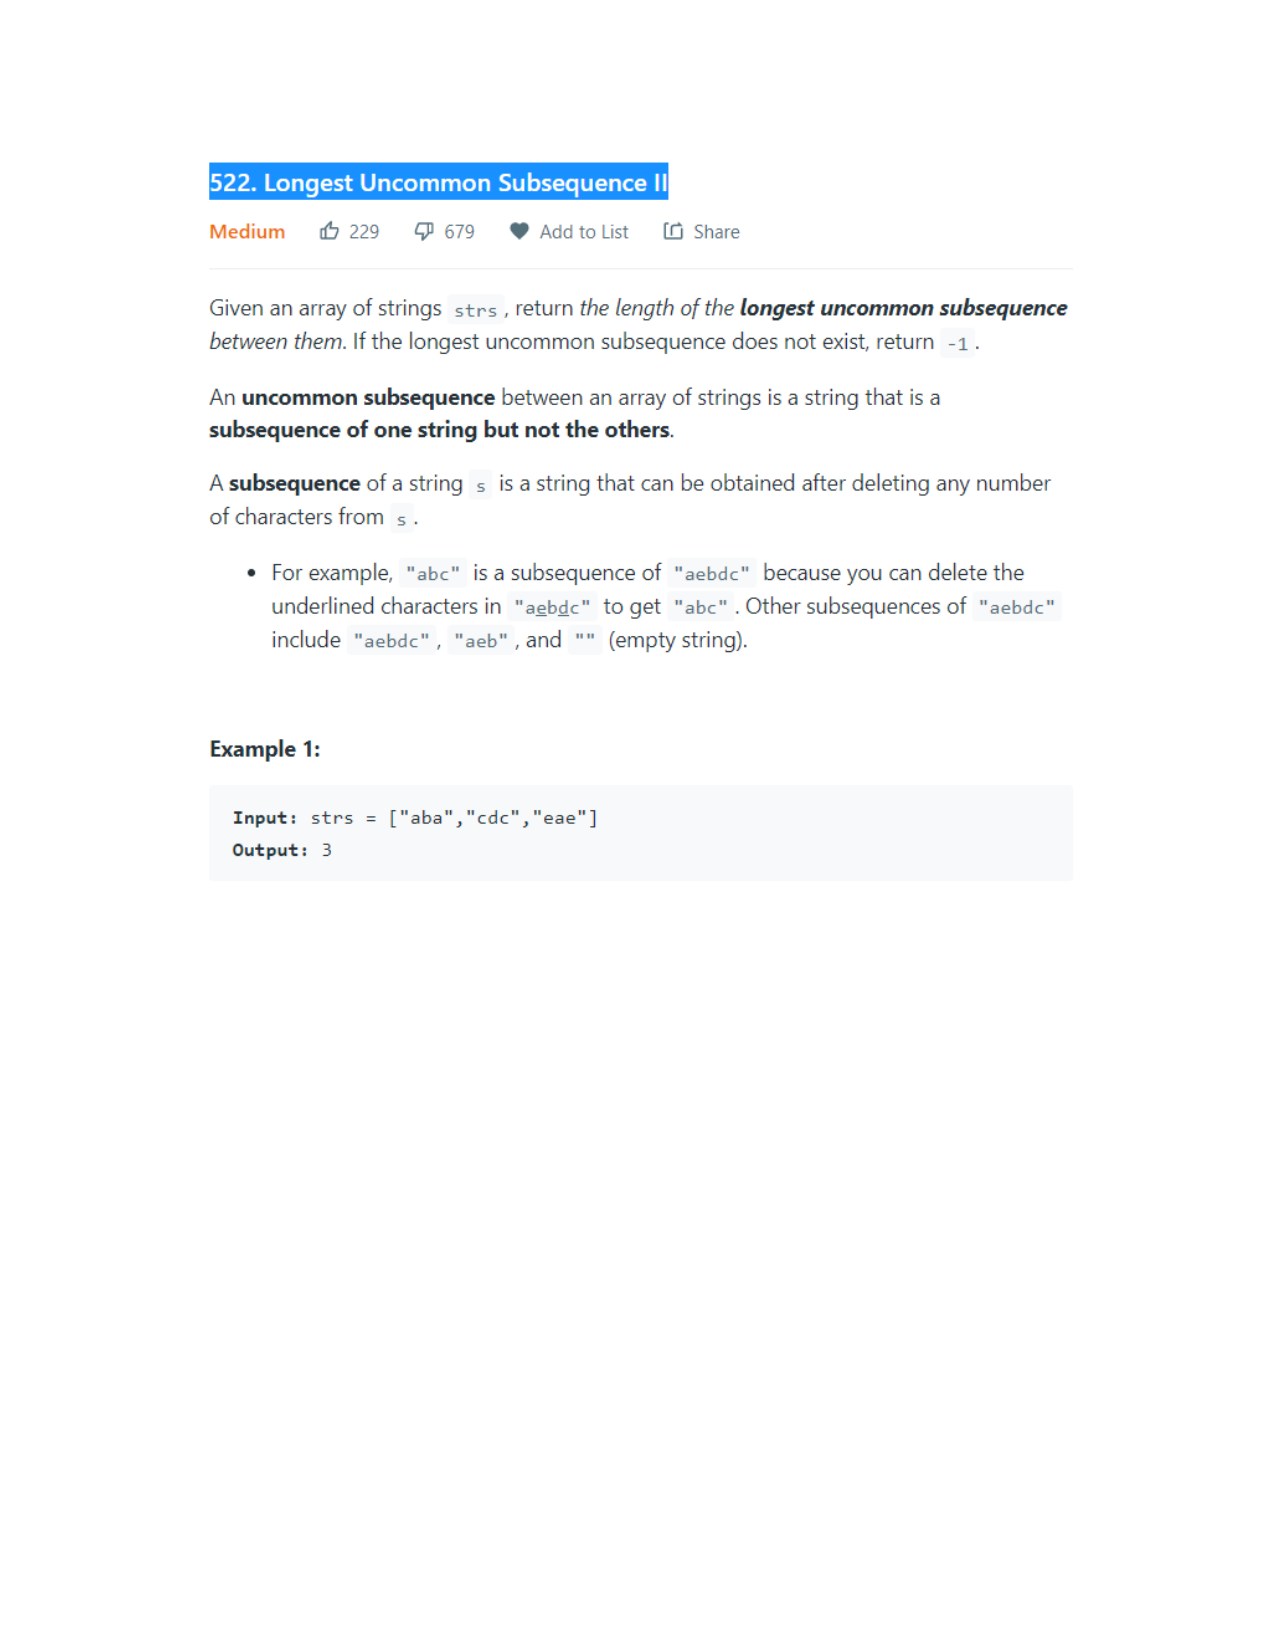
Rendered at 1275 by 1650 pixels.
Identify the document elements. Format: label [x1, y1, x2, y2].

picture [187, 150, 1088, 886]
